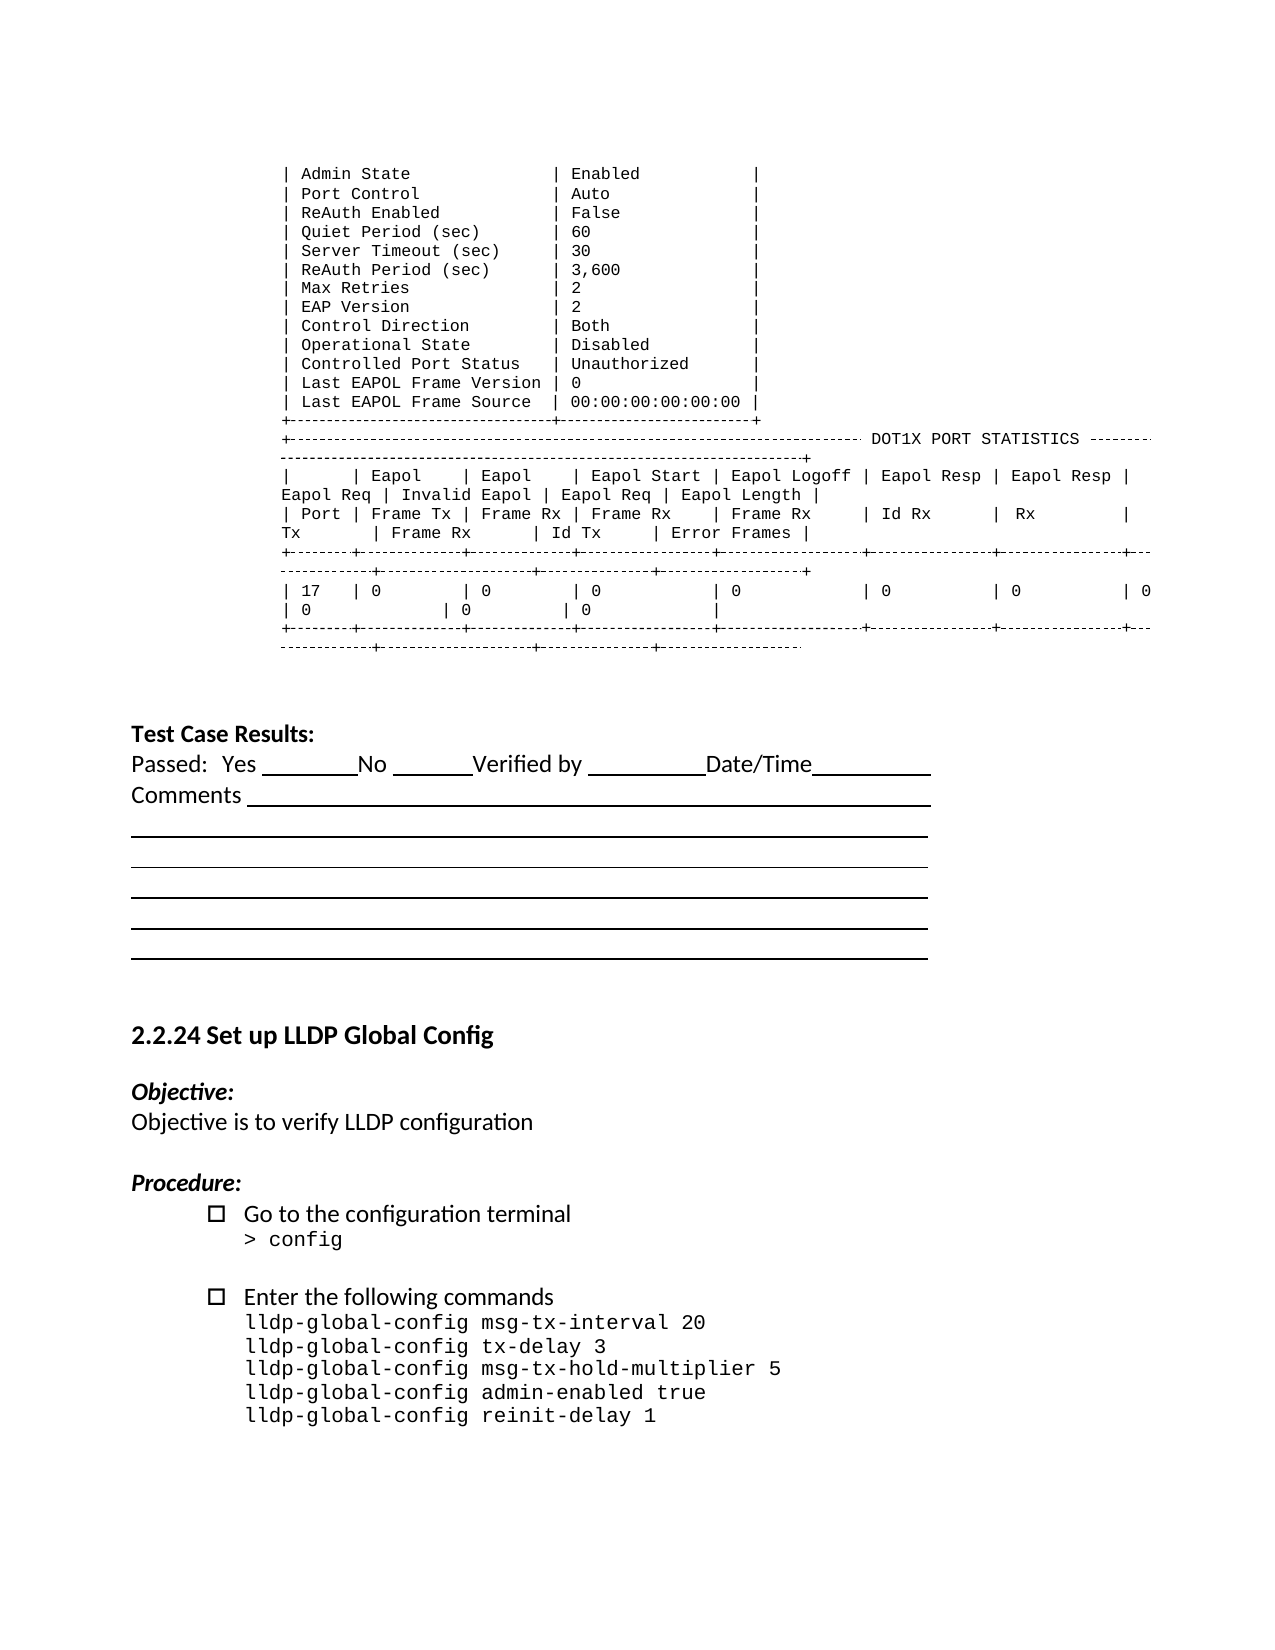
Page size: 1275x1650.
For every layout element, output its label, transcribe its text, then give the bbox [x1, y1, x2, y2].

text | Port | Frame Tx | Frame Rx | Frame Rx | Frame Rx | Id Rx | Rx | Tx | Frame Rx | Id Tx | Error Frames | [281, 506, 1132, 543]
text + + + + + [281, 619, 721, 638]
text | Operational State | Disabled | [281, 336, 1275, 354]
text | Port Control | Auto | [281, 184, 1275, 203]
text | 17 | 0 | 0 | 0 | 0 | 0 | 0 | 0 [281, 581, 1275, 600]
text | 0 | 0 | 0 | [281, 600, 1275, 619]
text lldp-global-config reinit-delay 1 [244, 1406, 1275, 1429]
text Objective: [131, 1076, 1275, 1106]
text lldp-global-config tx-delay 3 [244, 1335, 1275, 1358]
text + + + [371, 638, 721, 657]
text | Quiet Period (sec) | 60 | [281, 222, 1275, 241]
text | Last EAPOL Frame Source | 00:00:00:00:00:00 | [281, 392, 1275, 411]
text | Controlled Port Status | Unauthorized | [281, 354, 1275, 373]
text lldp-global-config msg-tx-hold-multiplier 5 lldp-global-config admin-enabled true [244, 1358, 782, 1406]
text DOT1X PORT STATISTICS [871, 430, 1275, 449]
text | Max Retries | 2 | [281, 279, 1275, 298]
subtitle Test Case Results: [131, 718, 1275, 748]
text | ReAuth Period (sec) | 3,600 | [281, 260, 1275, 279]
text | Server Timeout (sec) | 30 | [281, 241, 1275, 260]
text | ReAuth Enabled | False | [281, 203, 1275, 222]
text + + + + [371, 562, 1275, 581]
text lldp-global-config msg-tx-interval 20 [244, 1311, 1275, 1334]
text | Admin State | Enabled | [281, 165, 1275, 184]
text + [281, 430, 811, 449]
text Passed: Yes No Verified by Date/Time Comments [131, 748, 937, 809]
text Procedure: [131, 1167, 1275, 1198]
subtitle Set up LLDP Global Config [131, 1018, 1275, 1051]
list Go to the configuration terminal [206, 1198, 1275, 1228]
list config [244, 1229, 1275, 1252]
text | Control Direction | Both | [281, 317, 1275, 336]
text + + + [861, 619, 1275, 638]
text + + + + + + + + [281, 543, 1275, 562]
text Objective is to verify LLDP configuration [131, 1106, 1275, 1137]
text | EAP Version | 2 | [281, 298, 1275, 317]
text | Last EAPOL Frame Version | 0 | [281, 373, 1275, 392]
text | | Eapol | Eapol | Eapol Start | Eapol Logoff | Eapol Resp | Eapol Resp | Eapol Req | Invalid Eapol | Eapol Req | Eapol Length | [281, 468, 1132, 506]
text + + + [281, 411, 811, 430]
list Enter the following commands [206, 1281, 1275, 1311]
